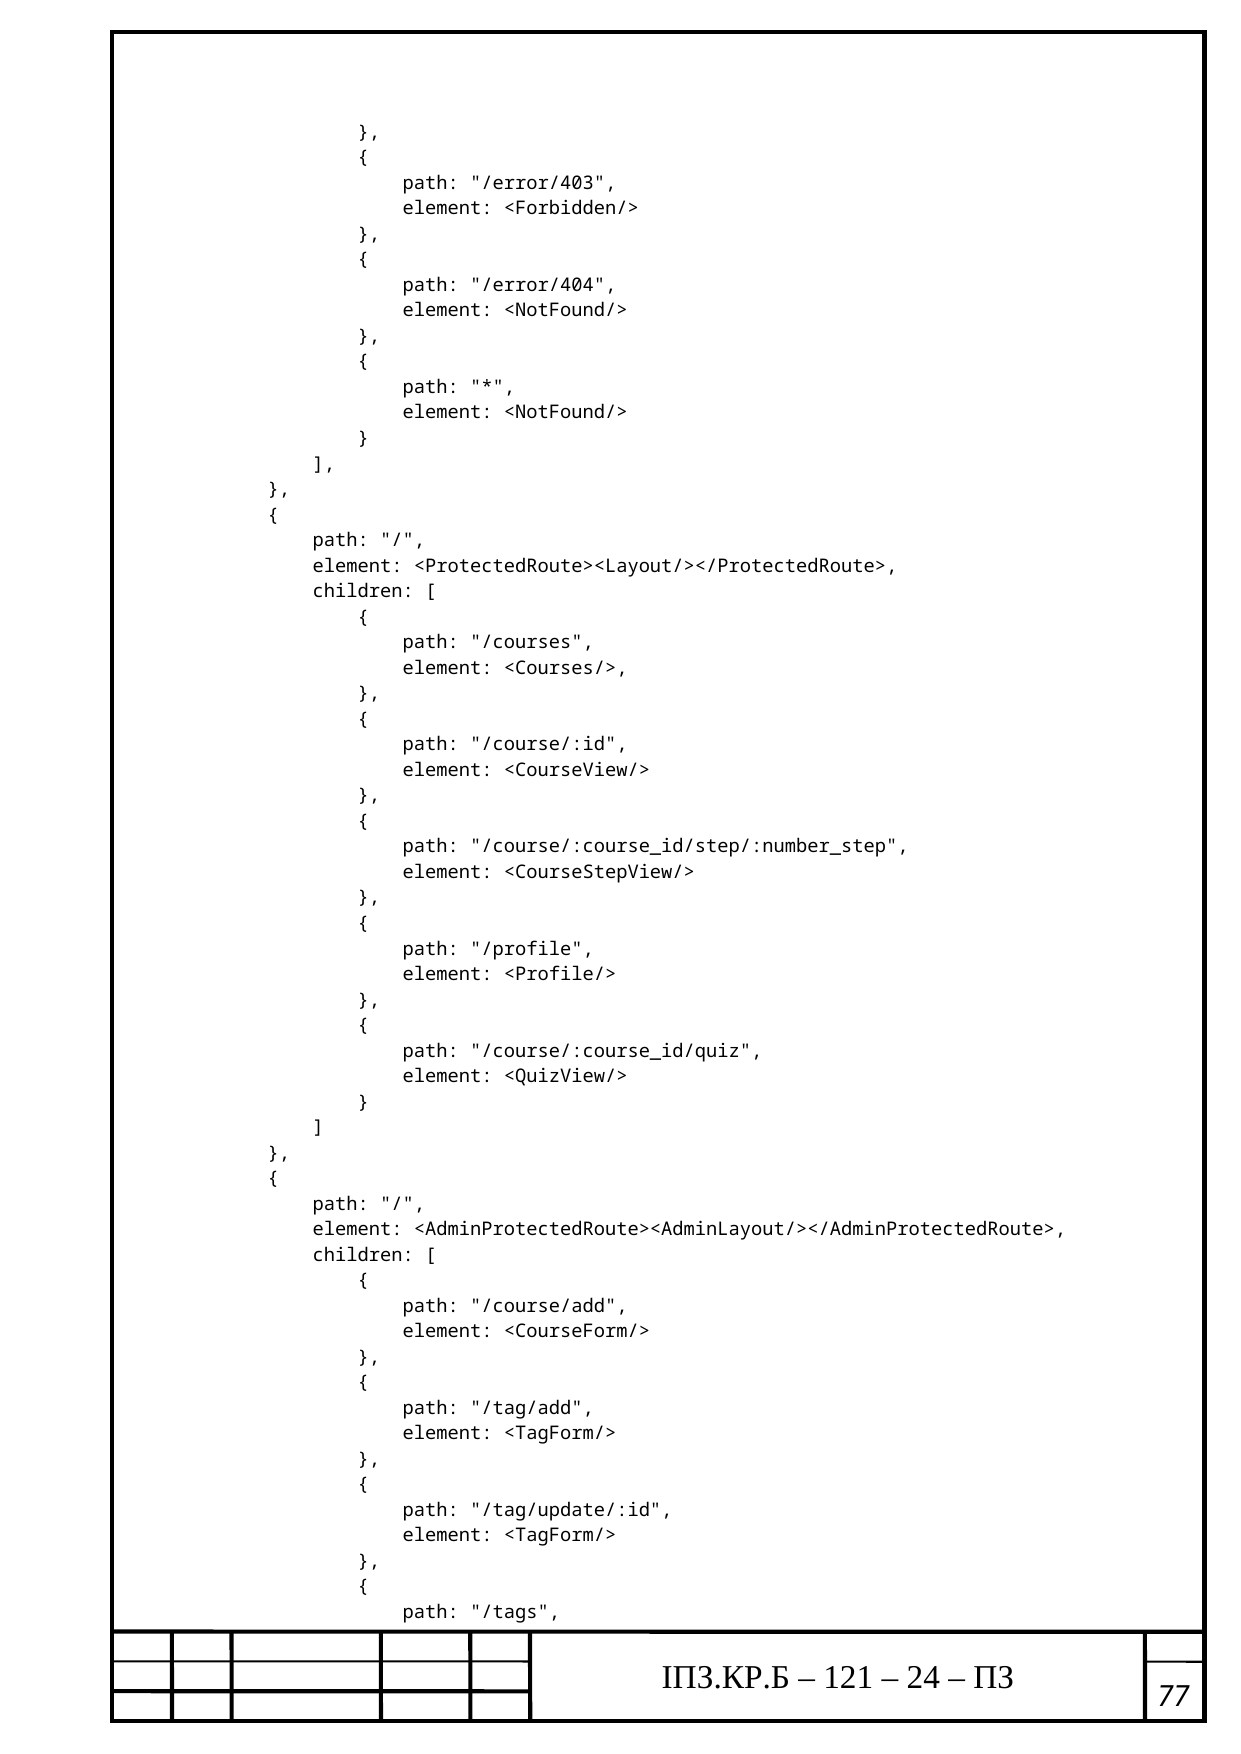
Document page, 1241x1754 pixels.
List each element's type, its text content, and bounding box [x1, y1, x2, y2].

text { [177, 1164, 1181, 1190]
text children: [ [177, 1241, 1181, 1267]
text path: "/course/:id", [177, 731, 1181, 756]
text }, [177, 1343, 1181, 1369]
text } [177, 1088, 1181, 1113]
text }, [177, 1139, 1181, 1164]
text }, [177, 986, 1181, 1011]
text path: "/profile", [177, 935, 1181, 960]
text { [177, 705, 1181, 731]
text }, [177, 118, 1181, 144]
text element: <CourseStepView/> [177, 858, 1181, 884]
text element: <TagForm/> [177, 1420, 1181, 1445]
text element: <CourseView/> [177, 756, 1181, 782]
text path: "/", [177, 1190, 1181, 1216]
text path: "/course/:course_id/quiz", [177, 1037, 1181, 1062]
text path: "/error/404", [177, 271, 1181, 297]
text path: "*", [177, 373, 1181, 399]
text ] [177, 1113, 1181, 1139]
text element: <Courses/>, [177, 654, 1181, 679]
text path: "/", [177, 526, 1181, 552]
text path: "/courses", [177, 628, 1181, 654]
text { [177, 1471, 1181, 1496]
text { [177, 144, 1181, 169]
text { [177, 909, 1181, 935]
text path: "/tag/update/:id", [177, 1496, 1181, 1522]
text { [177, 1573, 1181, 1598]
text { [177, 1267, 1181, 1292]
text element: <CourseForm/> [177, 1318, 1181, 1343]
text { [177, 807, 1181, 833]
text } [177, 424, 1181, 450]
text }, [177, 1445, 1181, 1471]
text element: <QuizView/> [177, 1062, 1181, 1088]
text { [177, 501, 1181, 526]
text ], [177, 450, 1181, 475]
text path: "/tags", [177, 1598, 1181, 1624]
text }, [177, 322, 1181, 348]
text }, [177, 782, 1181, 807]
text element: <Forbidden/> [177, 195, 1181, 220]
text path: "/tag/add", [177, 1394, 1181, 1420]
text }, [177, 220, 1181, 246]
text element: <AdminProtectedRoute><AdminLayout/></AdminProtectedRoute>, [177, 1216, 1181, 1241]
text path: "/course/:course_id/step/:number_step", [177, 833, 1181, 858]
text children: [ [177, 577, 1181, 603]
text element: <ProtectedRoute><Layout/></ProtectedRoute>, [177, 552, 1181, 577]
text }, [177, 679, 1181, 705]
text { [177, 246, 1181, 271]
text { [177, 603, 1181, 628]
text element: <Profile/> [177, 960, 1181, 986]
text { [177, 348, 1181, 373]
text element: <TagForm/> [177, 1522, 1181, 1547]
text path: "/course/add", [177, 1292, 1181, 1318]
text }, [177, 884, 1181, 909]
text }, [177, 1547, 1181, 1573]
text element: <NotFound/> [177, 399, 1181, 424]
text { [177, 1369, 1181, 1394]
text { [177, 1011, 1181, 1037]
text }, [177, 475, 1181, 501]
text path: "/error/403", [177, 169, 1181, 195]
text element: <NotFound/> [177, 297, 1181, 322]
